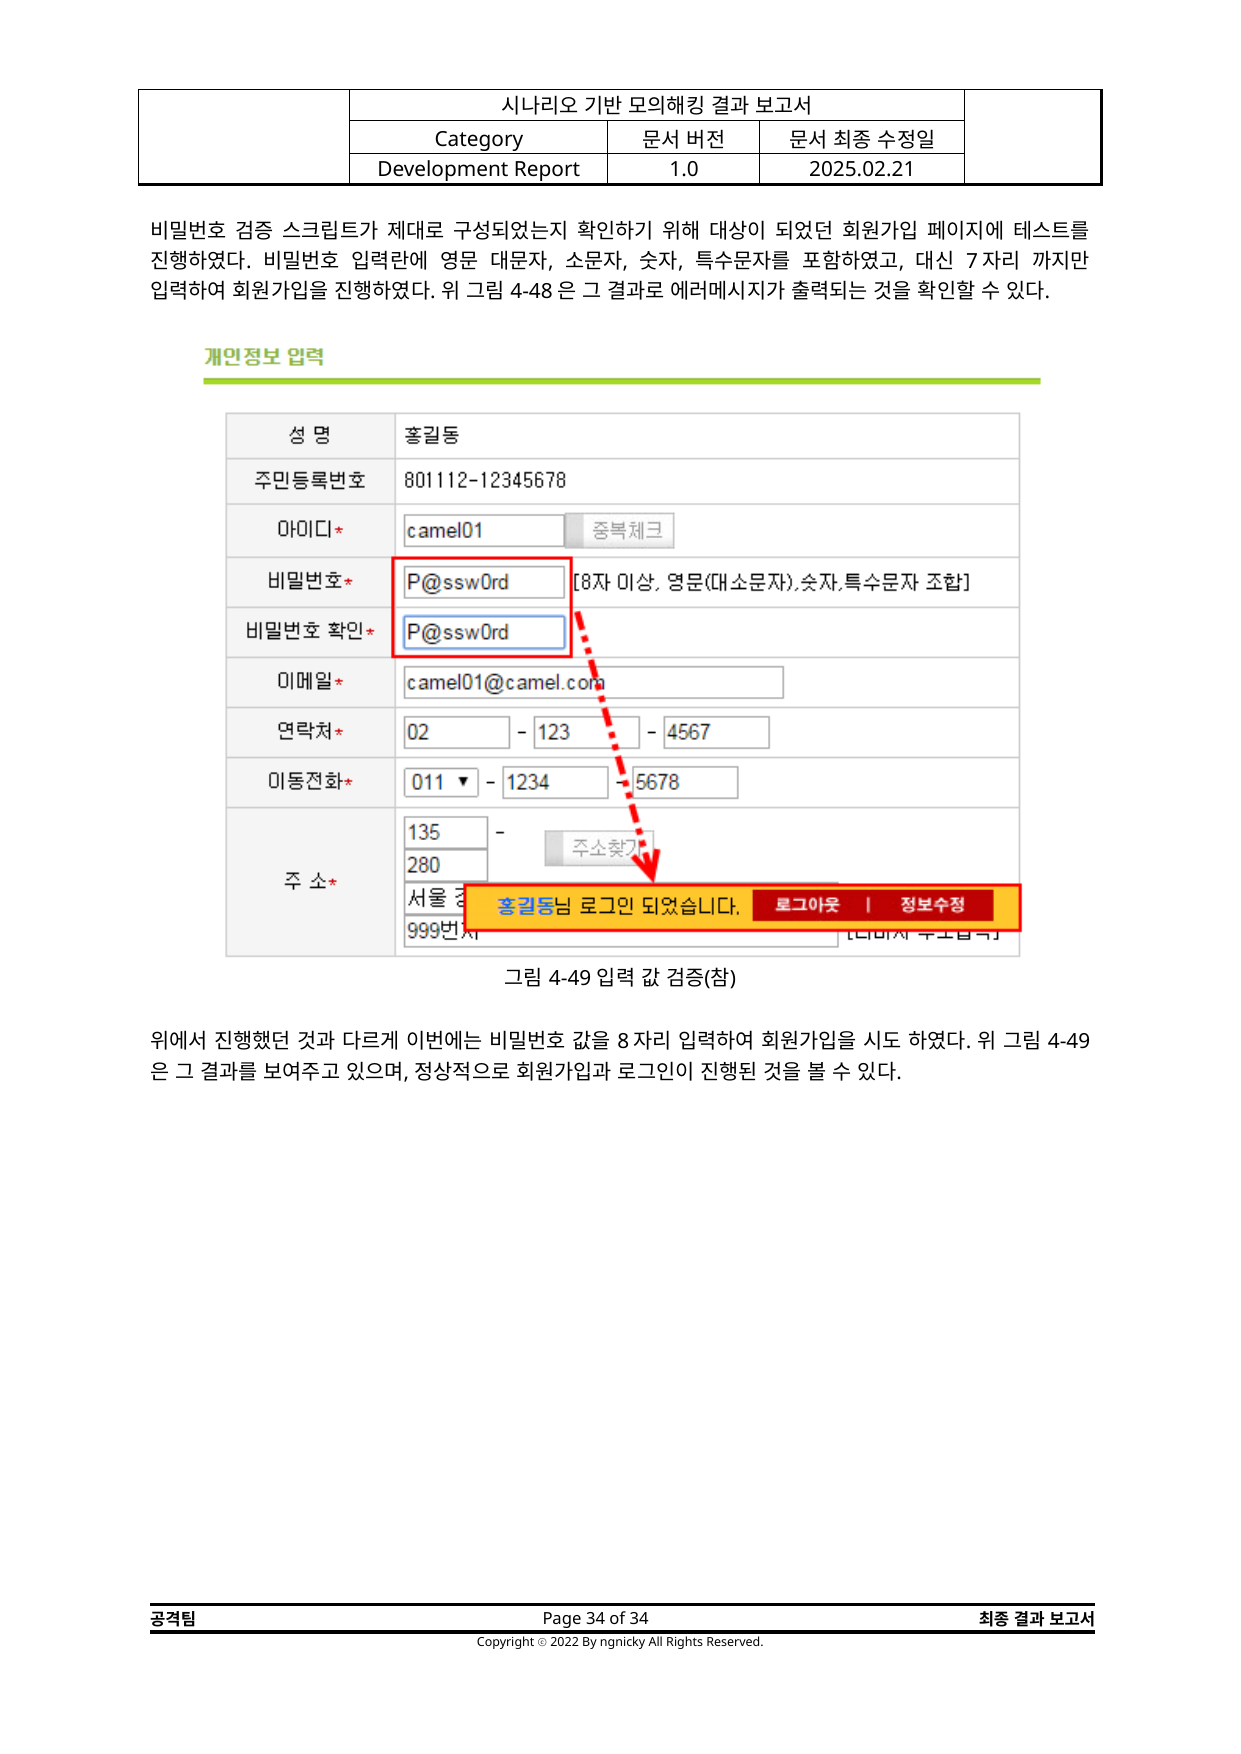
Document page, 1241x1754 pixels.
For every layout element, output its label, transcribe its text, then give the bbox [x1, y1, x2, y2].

picture [196, 333, 1044, 962]
